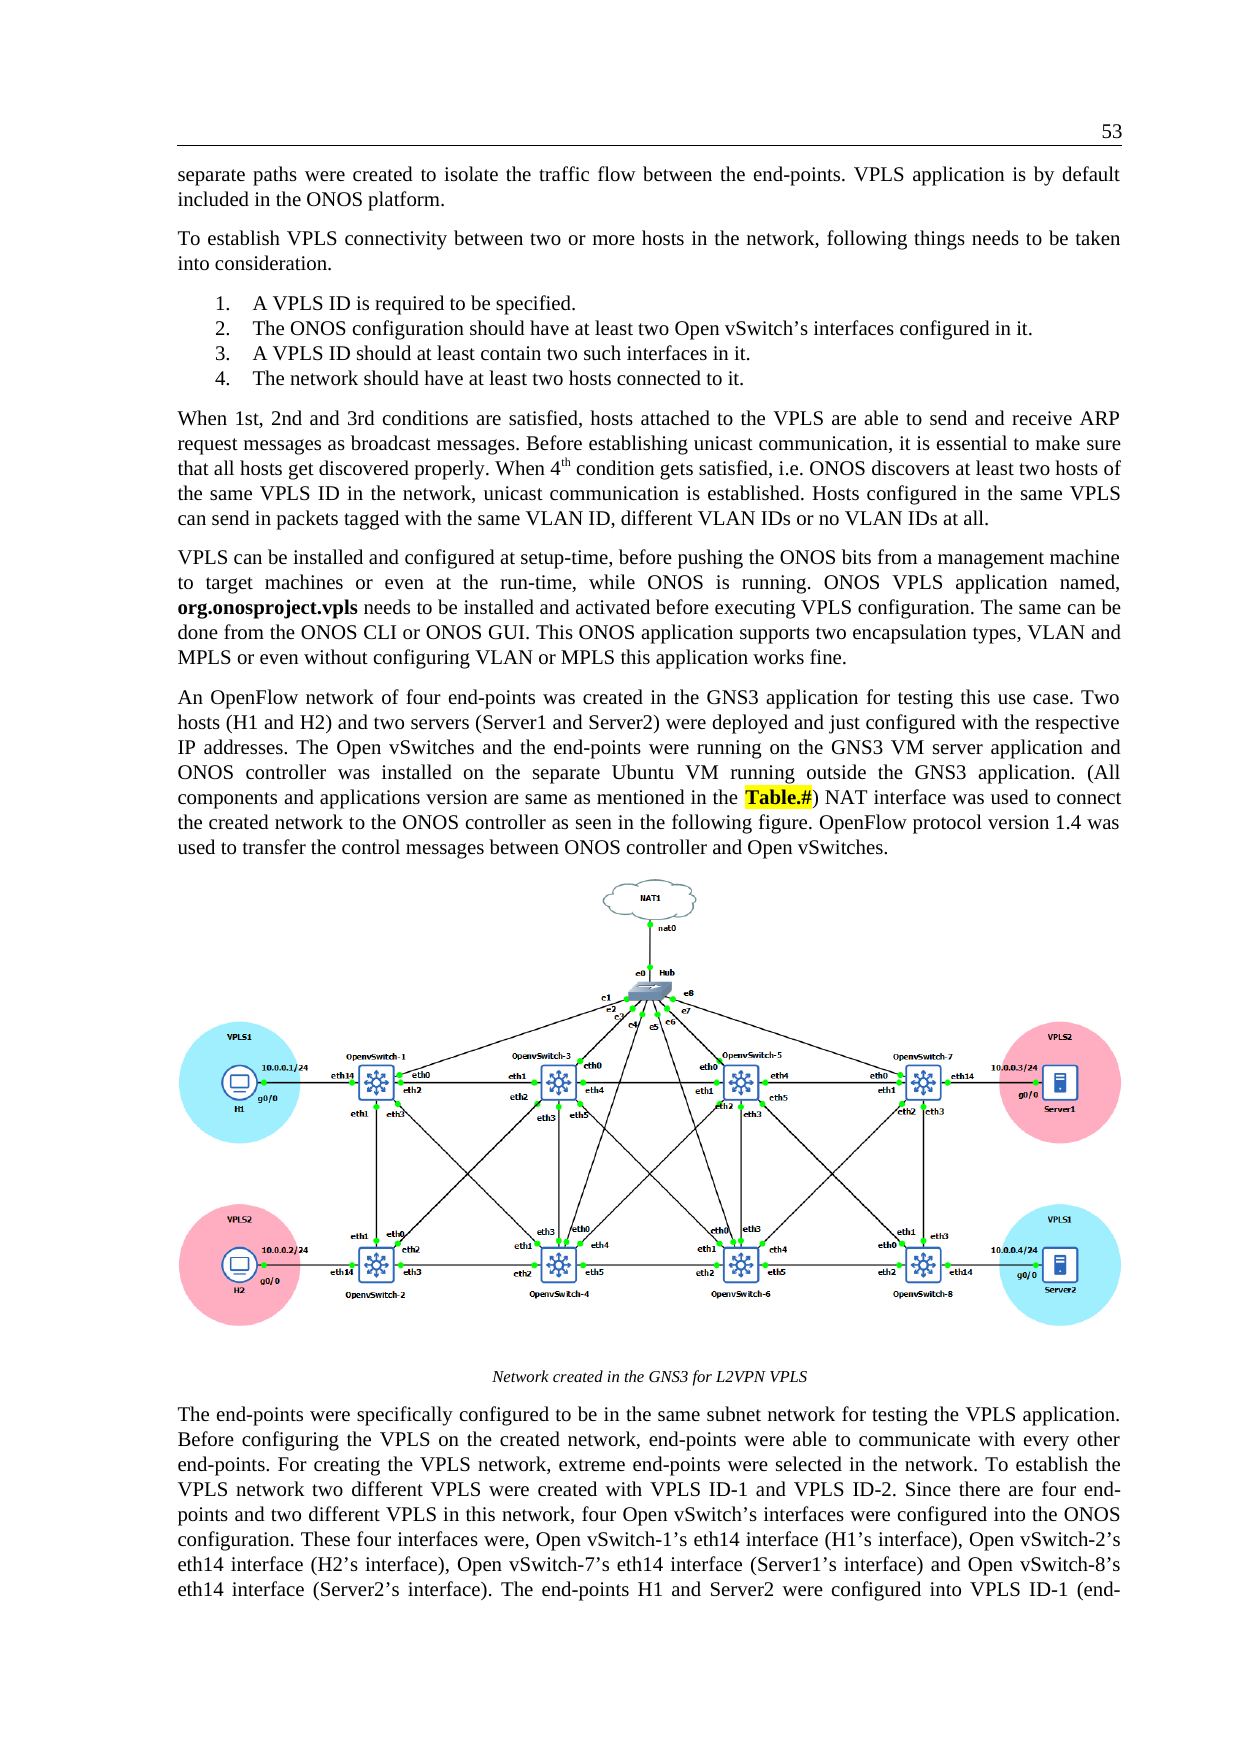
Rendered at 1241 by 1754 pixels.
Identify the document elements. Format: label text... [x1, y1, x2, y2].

text To establish VPLS connectivity between two or more hosts in the network, following things needs to be taken into consideration. [177, 225, 1122, 275]
picture [177, 873, 1124, 1347]
list The ONOS configuration should have at least two Open vSwitch’s interfaces configured in it. [215, 315, 1122, 340]
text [177, 161, 1122, 211]
text Network created in the GNS3 for L2VPN VPLS [177, 1361, 1122, 1386]
text When 1st, 2nd and 3rd conditions are satisfied, hosts attached to the VPLS are able to send and receive ARP request messages as broadcast messages. Before establishing unicast communication, it is essential to make sure that all hosts get discovered properly. When 4th condition gets satisfied, i.e. ONOS discovers at least two hosts of the same VPLS ID in the network, unicast communication is established. Hosts configured in the same VPLS can send in packets tagged with the same VLAN ID, different VLAN IDs or no VLAN IDs at all. [177, 404, 1122, 529]
list A VPLS ID should at least contain two such interfaces in it. [215, 340, 1122, 365]
list A VPLS ID is required to be specified. [215, 290, 1122, 315]
text VPLS can be installed and configured at setup-time, before pushing the ONOS bits from a management machine to target machines or even at the run-time, while ONOS is running. ONOS VPLS application named, org.onosproject.vpls needs to be installed and activated before executing VPLS configuration. The same can be done from the ONOS CLI or ONOS GUI. This ONOS application supports two encapsulation types, VLAN and MPLS or even without configuring VLAN or MPLS this application works fine. [177, 544, 1122, 669]
text An OpenFlow network of four end-points was created in the GNS3 application for testing this use case. Two hosts (H1 and H2) and two servers (Server1 and Server2) were deployed and just configured with the respective IP addresses. The Open vSwitches and the end-points were running on the GNS3 VM server application and ONOS controller was installed on the separate Ubuntu VM running outside the GNS3 application. (All components and applications version are same as mentioned in the Table.#) NAT interface was used to connect the created network to the ONOS controller as seen in the following figure. OpenFlow protocol version 1.4 was used to transfer the control messages between ONOS controller and Open vSwitches. [177, 684, 1122, 859]
list The network should have at least two hosts connected to it. [215, 365, 1122, 390]
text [177, 1401, 1122, 1601]
